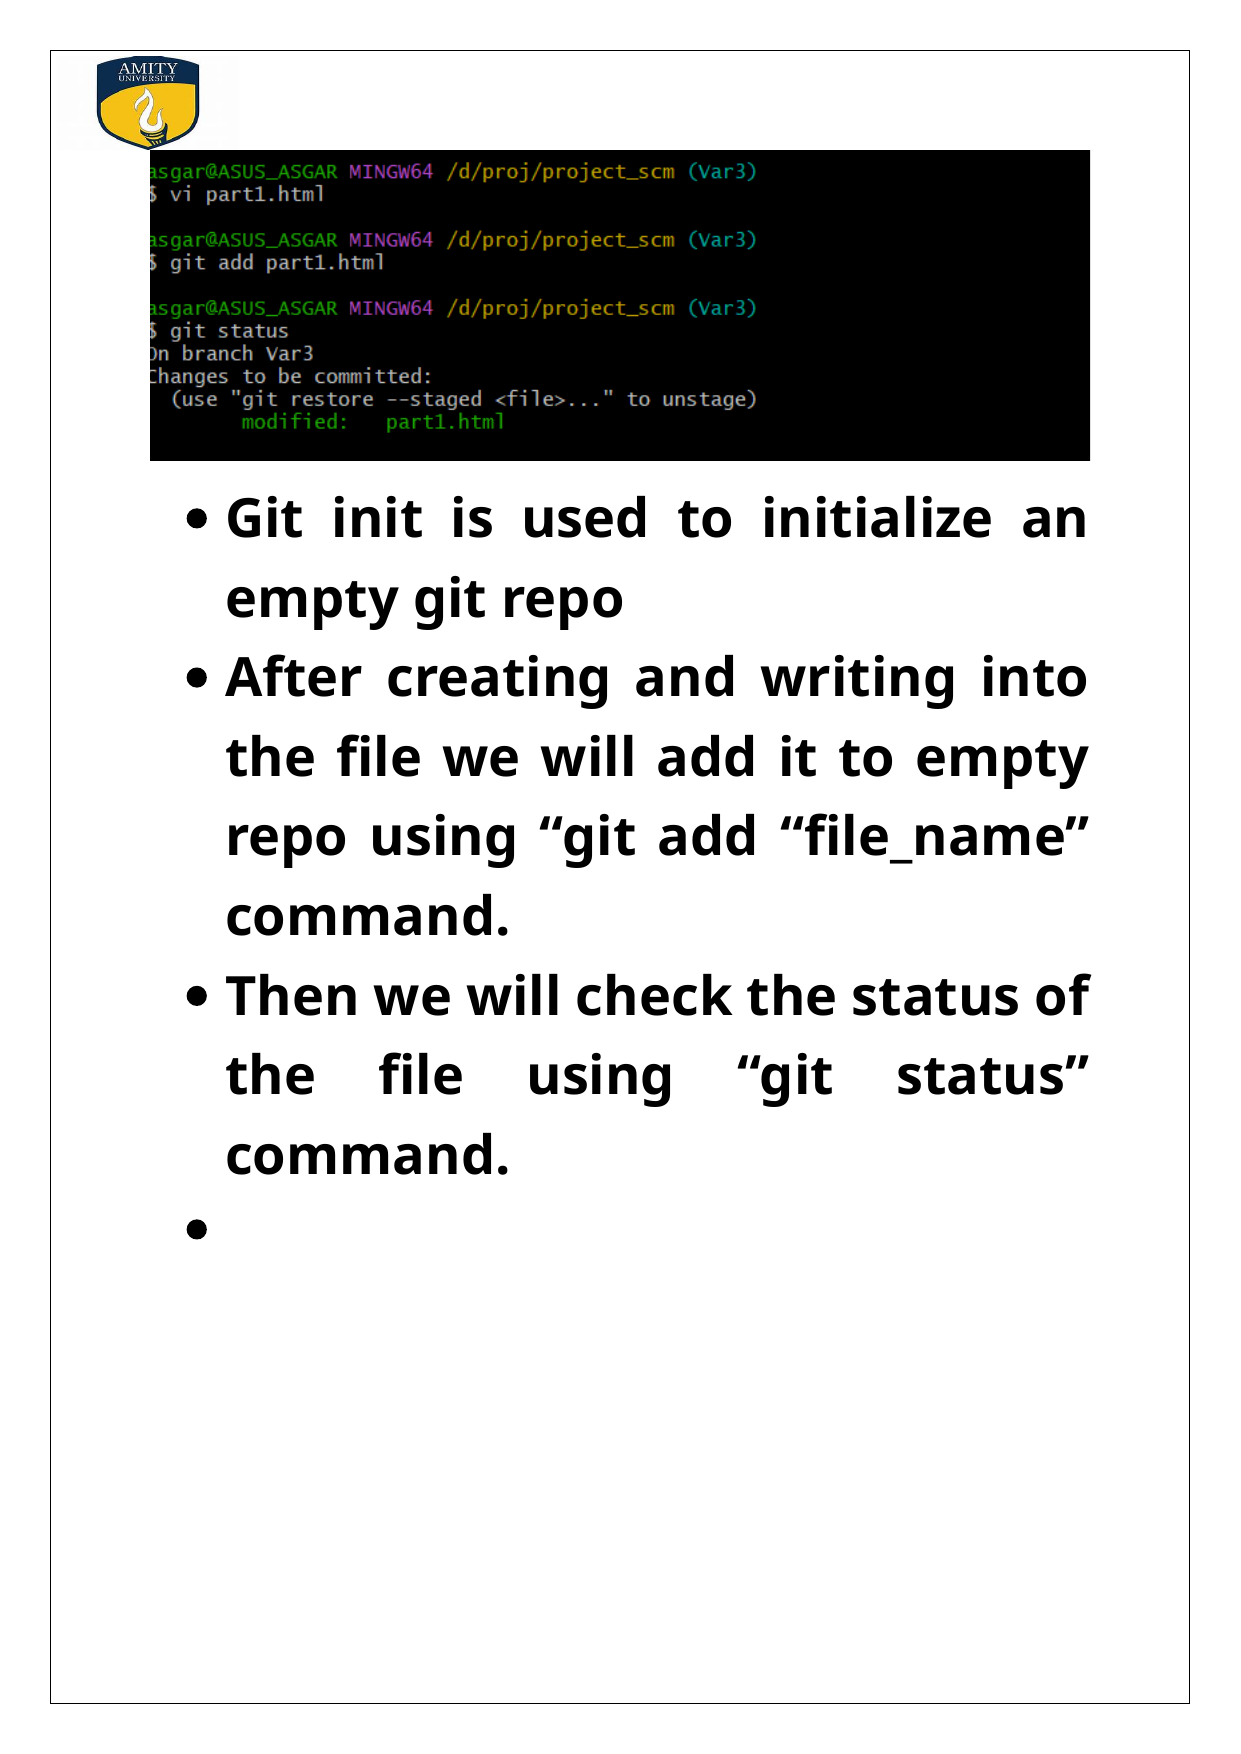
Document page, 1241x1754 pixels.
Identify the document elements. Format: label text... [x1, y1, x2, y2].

list Git init is used to initialize an empty git repo [187, 479, 1090, 633]
picture [56, 56, 1091, 461]
list Then we will check the status of the file using “git status” command. [187, 957, 1090, 1190]
list After creating and writing into the file we will add it to empty repo using “git add “file_name” command. [187, 639, 1090, 951]
